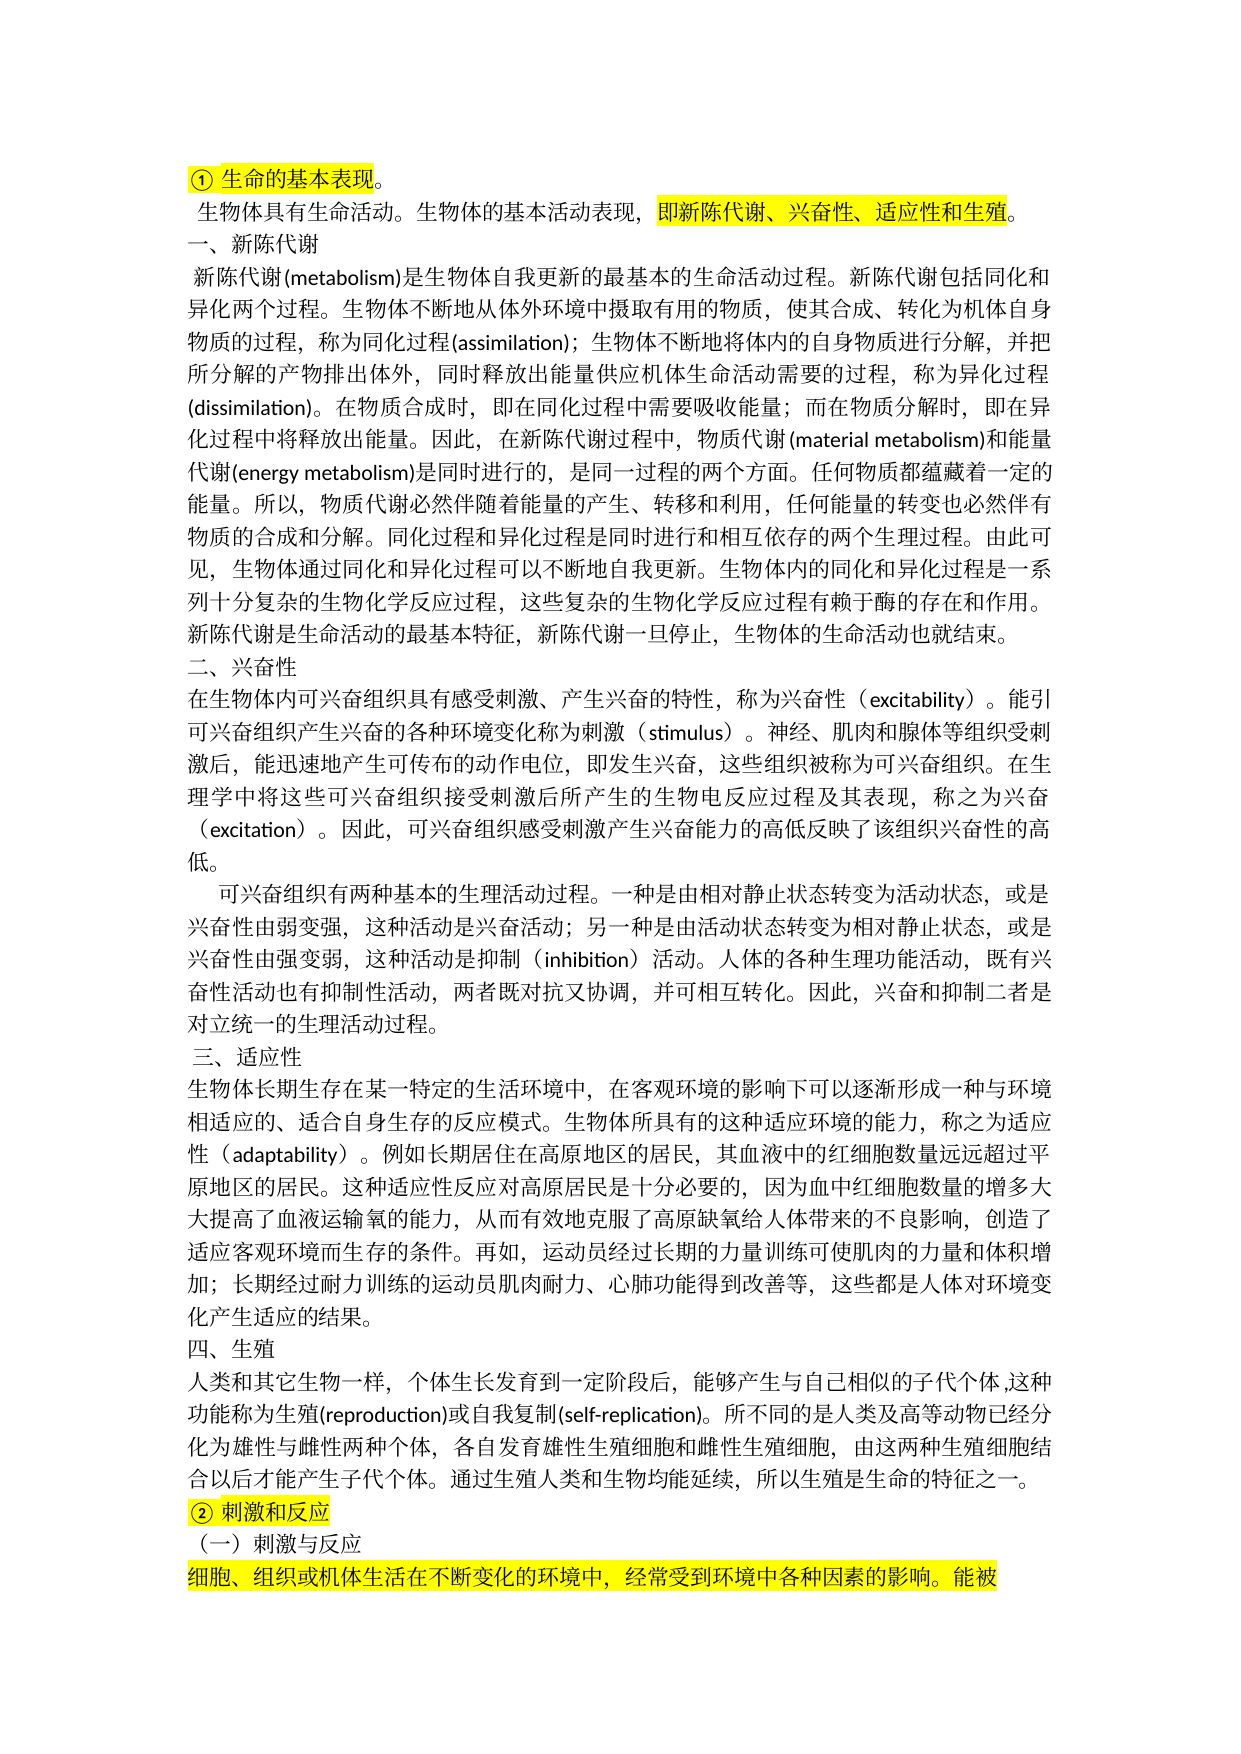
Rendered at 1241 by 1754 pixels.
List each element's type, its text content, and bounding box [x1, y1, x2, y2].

text 一、新陈代谢 [187, 227, 1053, 259]
text （一）刺激与反应 [187, 1527, 1053, 1559]
text 细胞、组织或机体生活在不断变化的环境中，经常受到环境中各种因素的影响。能被 [187, 1559, 1053, 1592]
text 新陈代谢(metabolism)是生物体自我更新的最基本的生命活动过程。新陈代谢包括同化和异化两个过程。生物体不断地从体外环境中摄取有用的物质，使其合成、转化为机体自身物质的过程，称为同化过程(assimilation)；生物体不断地将体内的自身物质进行分解，并把所分解的产物排出体外，同时释放出能量供应机体生命活动需要的过程，称为异化过程(dissimilation)。在物质合成时，即在同化过程中需要吸收能量；而在物质分解时，即在异化过程中将释放出能量。因此，在新陈代谢过程中，物质代谢(material metabolism)和能量代谢(energy metabolism)是同时进行的，是同一过程的两个方面。任何物质都蕴藏着一定的能量。所以，物质代谢必然伴随着能量的产生、转移和利用，任何能量的转变也必然伴有物质的合成和分解。同化过程和异化过程是同时进行和相互依存的两个生理过程。由此可见，生物体通过同化和异化过程可以不断地自我更新。生物体内的同化和异化过程是一系列十分复杂的生物化学反应过程，这些复杂的生物化学反应过程有赖于酶的存在和作用。新陈代谢是生命活动的最基本特征，新陈代谢一旦停止，生物体的生命活动也就结束。 [187, 259, 1053, 649]
text 四、生殖 [187, 1332, 1053, 1364]
text 在生物体内可兴奋组织具有感受刺激、产生兴奋的特性，称为兴奋性（excitability）。能引可兴奋组织产生兴奋的各种环境变化称为刺激（stimulus）。神经、肌肉和腺体等组织受刺激后，能迅速地产生可传布的动作电位，即发生兴奋，这些组织被称为可兴奋组织。在生理学中将这些可兴奋组织接受刺激后所产生的生物电反应过程及其表现，称之为兴奋（excitation）。因此，可兴奋组织感受刺激产生兴奋能力的高低反映了该组织兴奋性的高低。 [187, 682, 1053, 877]
text ①生命的基本表现。 [187, 162, 1053, 194]
text 可兴奋组织有两种基本的生理活动过程。一种是由相对静止状态转变为活动状态，或是兴奋性由弱变强，这种活动是兴奋活动；另一种是由活动状态转变为相对静止状态，或是兴奋性由强变弱，这种活动是抑制（inhibition）活动。人体的各种生理功能活动，既有兴奋性活动也有抑制性活动，两者既对抗又协调，并可相互转化。因此，兴奋和抑制二者是对立统一的生理活动过程。 [187, 877, 1053, 1039]
text 生物体具有生命活动。生物体的基本活动表现，即新陈代谢、兴奋性、适应性和生殖。 [187, 194, 1053, 227]
text 二、兴奋性 [187, 649, 1053, 682]
text 人类和其它生物一样，个体生长发育到一定阶段后，能够产生与自己相似的子代个体,这种功能称为生殖(reproduction)或自我复制(self-replication)。所不同的是人类及高等动物已经分化为雄性与雌性两种个体，各自发育雄性生殖细胞和雌性生殖细胞，由这两种生殖细胞结合以后才能产生子代个体。通过生殖人类和生物均能延续，所以生殖是生命的特征之一。 [187, 1364, 1053, 1494]
text 生物体长期生存在某一特定的生活环境中，在客观环境的影响下可以逐渐形成一种与环境相适应的、适合自身生存的反应模式。生物体所具有的这种适应环境的能力，称之为适应性（adaptability）。例如长期居住在高原地区的居民，其血液中的红细胞数量远远超过平原地区的居民。这种适应性反应对高原居民是十分必要的，因为血中红细胞数量的增多大大提高了血液运输氧的能力，从而有效地克服了高原缺氧给人体带来的不良影响，创造了适应客观环境而生存的条件。再如，运动员经过长期的力量训练可使肌肉的力量和体积增加；长期经过耐力训练的运动员肌肉耐力、心肺功能得到改善等，这些都是人体对环境变化产生适应的结果。 [187, 1072, 1053, 1332]
text 三、适应性 [187, 1039, 1053, 1072]
text ②刺激和反应 [187, 1494, 1053, 1527]
